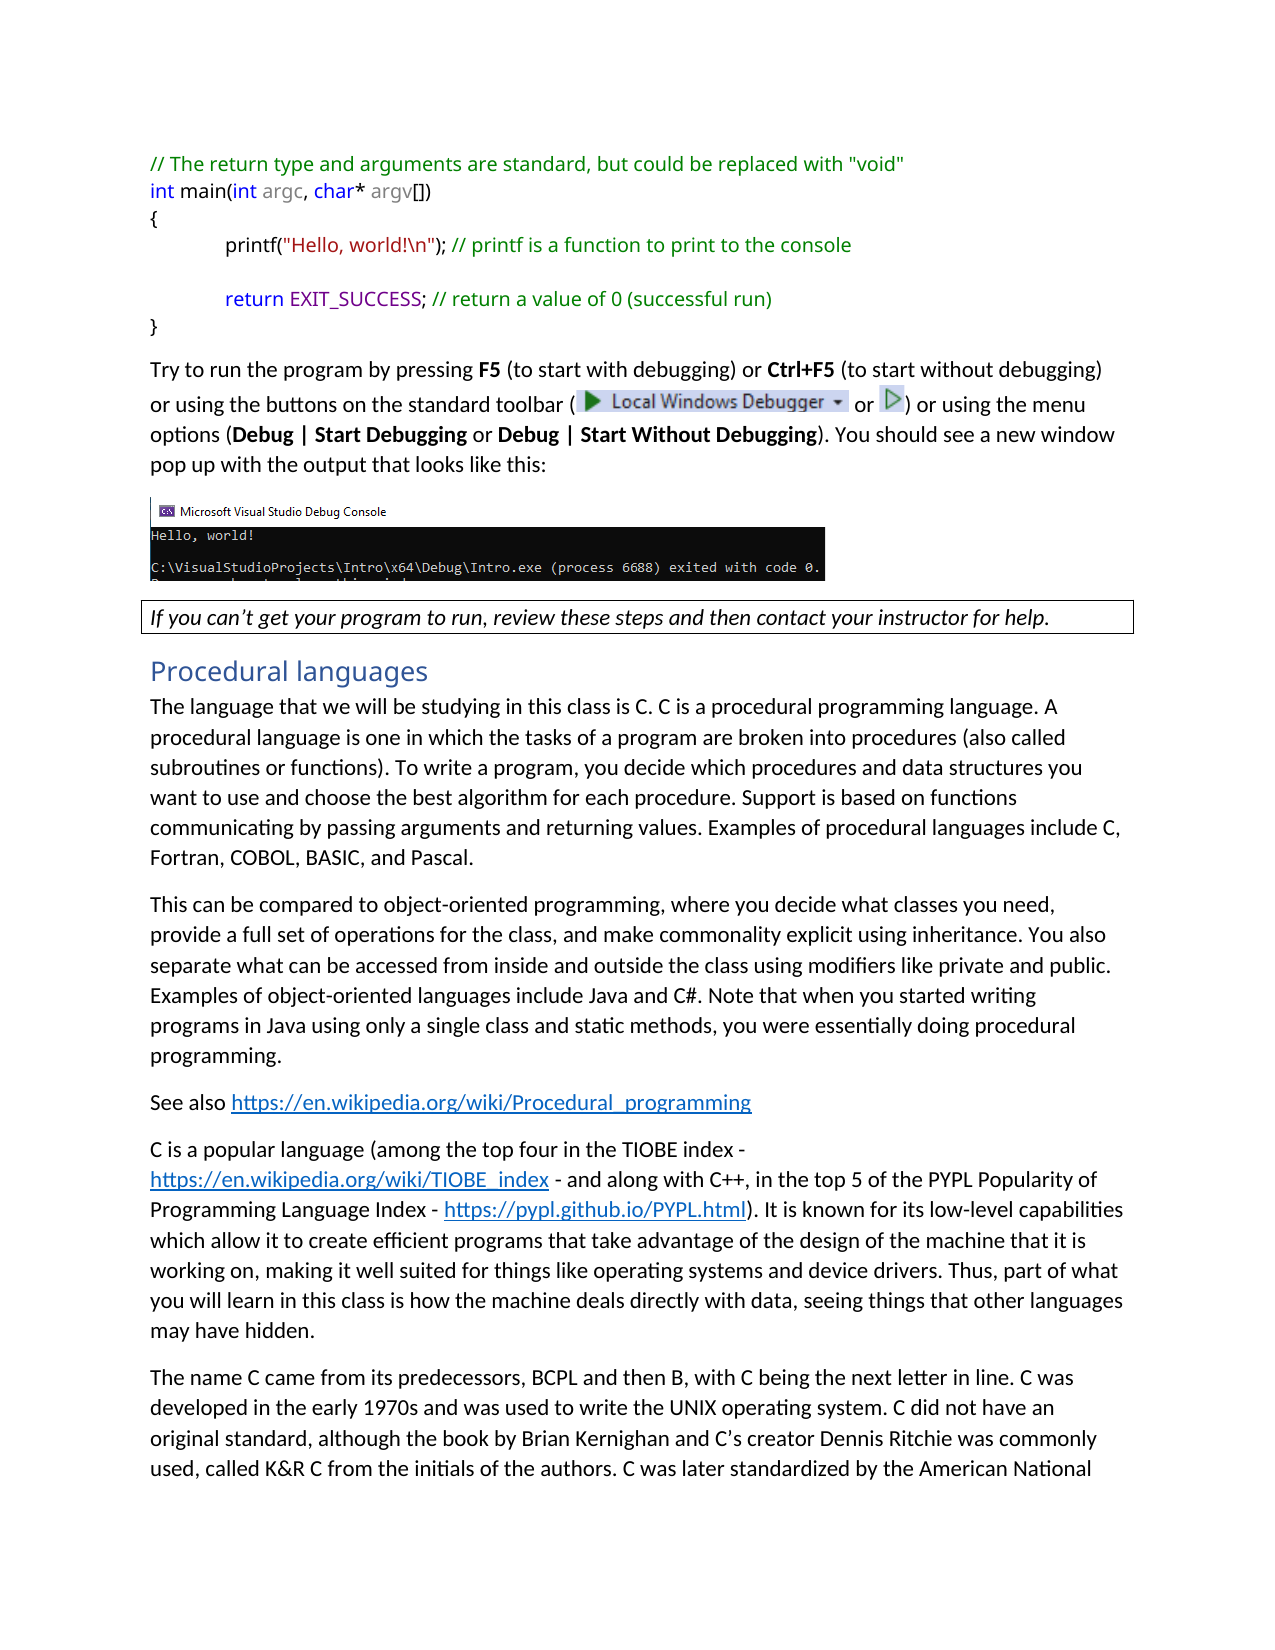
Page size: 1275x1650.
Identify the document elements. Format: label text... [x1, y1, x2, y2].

text int main(int argc, char* argv[]) [150, 177, 1125, 204]
text If you can’t get your program to run, review these steps and then contact your instructor for help. [142, 601, 1133, 633]
subtitle Procedural languages [150, 653, 1125, 689]
text printf("Hello, world!\n"); // printf is a function to print to the console [150, 231, 1125, 258]
text // The return type and arguments are standard, but could be replaced with "void" [150, 150, 1125, 177]
text return EXIT_SUCCESS; // return a value of 0 (successful run) [150, 285, 1125, 312]
picture [879, 385, 905, 412]
text Try to run the program by pressing F5 (to start with debugging) or Ctrl+F5 (to start without debugging) or using the buttons on the standard toolbar ( or ) or using the menu options (Debug | Start Debugging or Debug | Start Without Debugging). You should see a new window pop up with the output that looks like this: [150, 356, 1125, 478]
picture [150, 497, 826, 581]
text This can be compared to object-oriented programming, where you decide what classes you need, provide a full set of operations for the class, and make commonality explicit using inheritance. You also separate what can be accessed from inside and outside the class using modifiers like private and public. Examples of object-oriented languages include Java and C#. Note that when you started writing programs in Java using only a single class and static methods, you were essentially doing procedural programming. [150, 890, 1125, 1069]
text { [150, 204, 1125, 231]
text See also https://en.wikipedia.org/wiki/Procedural_programming [150, 1088, 1125, 1116]
picture [576, 390, 849, 412]
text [150, 1363, 1125, 1482]
text C is a popular language (among the top four in the TIOBE index - https://en.wikipedia.org/wiki/TIOBE_index - and along with C++, in the top 5 of the PYPL Popularity of Programming Language Index - https://pypl.github.io/PYPL.html). It is known for its low-level capabilities which allow it to create efficient programs that take advantage of the design of the machine that it is working on, making it well suited for things like operating systems and device drivers. Thus, part of what you will learn in this class is how the machine deals directly with data, seeing things that other languages may have hidden. [150, 1135, 1125, 1344]
text } [150, 312, 1125, 339]
text The language that we will be studying in this class is C. C is a procedural programming language. A procedural language is one in which the tasks of a program are broken into procedures (also called subroutines or functions). To write a program, you decide which procedures and data structures you want to use and choose the best algorithm for each procedure. Support is based on functions communicating by passing arguments and returning values. Examples of procedural languages include C, Fortran, COBOL, BASIC, and Pascal. [150, 692, 1125, 872]
